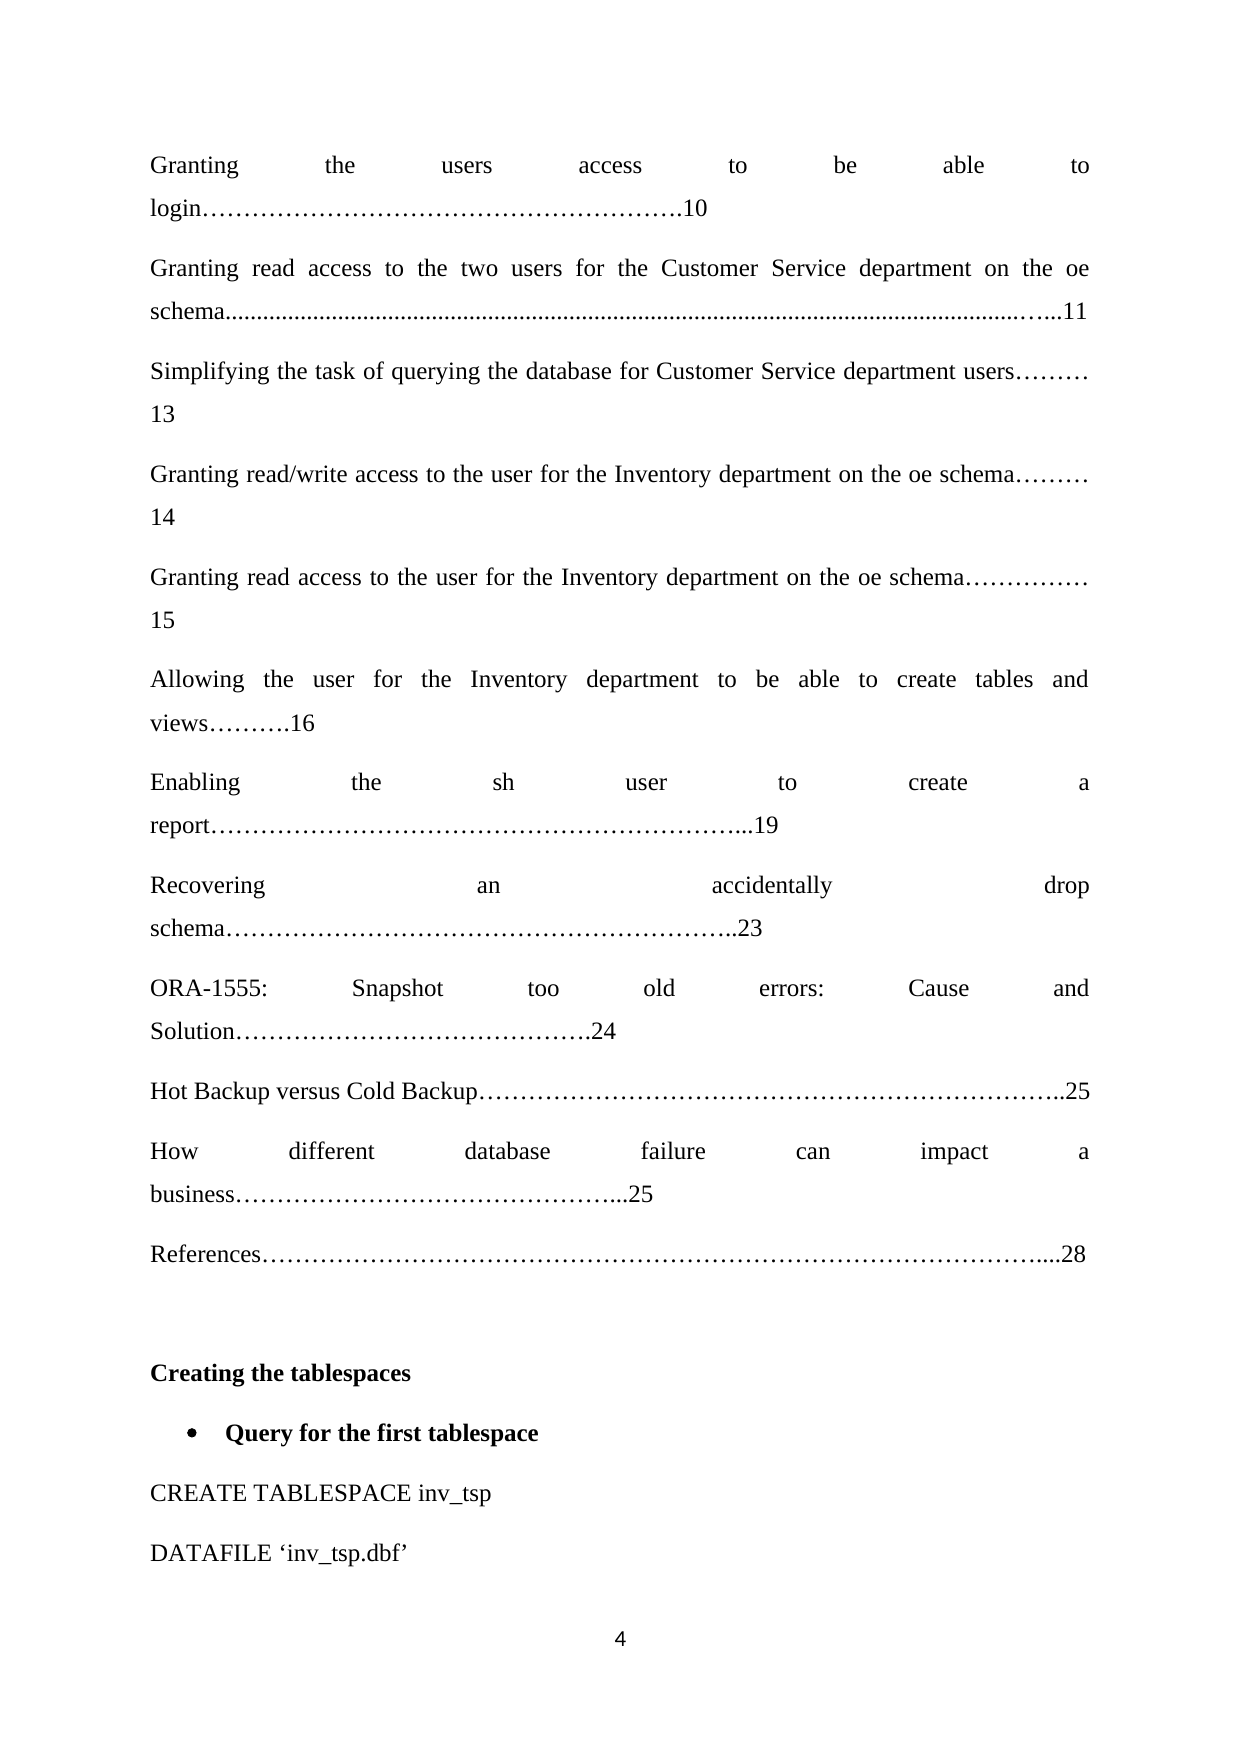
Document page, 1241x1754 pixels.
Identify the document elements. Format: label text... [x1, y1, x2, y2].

text CREATE TABLESPACE inv_tsp [150, 1478, 1090, 1507]
text Granting read access to the two users for the Customer Service department on the oe schema...............................................................................................................................…...11 [150, 253, 1090, 325]
text Allowing the user for the Inventory department to be able to create tables and views……….16 [150, 664, 1090, 736]
text ORA-1555: Snapshot too old errors: Cause and Solution…………………………………….24 [150, 973, 1090, 1045]
text Creating the tablespaces [150, 1358, 1090, 1387]
text Granting read access to the user for the Inventory department on the oe schema……………15 [150, 562, 1090, 633]
text DATAFILE ‘inv_tsp.dbf’ [150, 1538, 1090, 1567]
text Recovering an accidentally drop schema……………………………………………………..23 [150, 870, 1090, 942]
text References…………………………………………………………………………………....28 [150, 1239, 1090, 1268]
text Granting read/write access to the user for the Inventory department on the oe schema………14 [150, 459, 1090, 531]
text Hot Backup versus Cold Backup……………………………………………………………..25 [150, 1076, 1090, 1105]
text How different database failure can impact a business………………………………………...25 [150, 1136, 1090, 1208]
text Enabling the sh user to create a report………………………………………………………...19 [150, 767, 1090, 839]
list Query for the first tablespace [187, 1418, 1090, 1447]
text Simplifying the task of querying the database for Customer Service department users………13 [150, 356, 1090, 428]
text Granting the users access to be able to login………………………………………………….10 [150, 150, 1090, 222]
